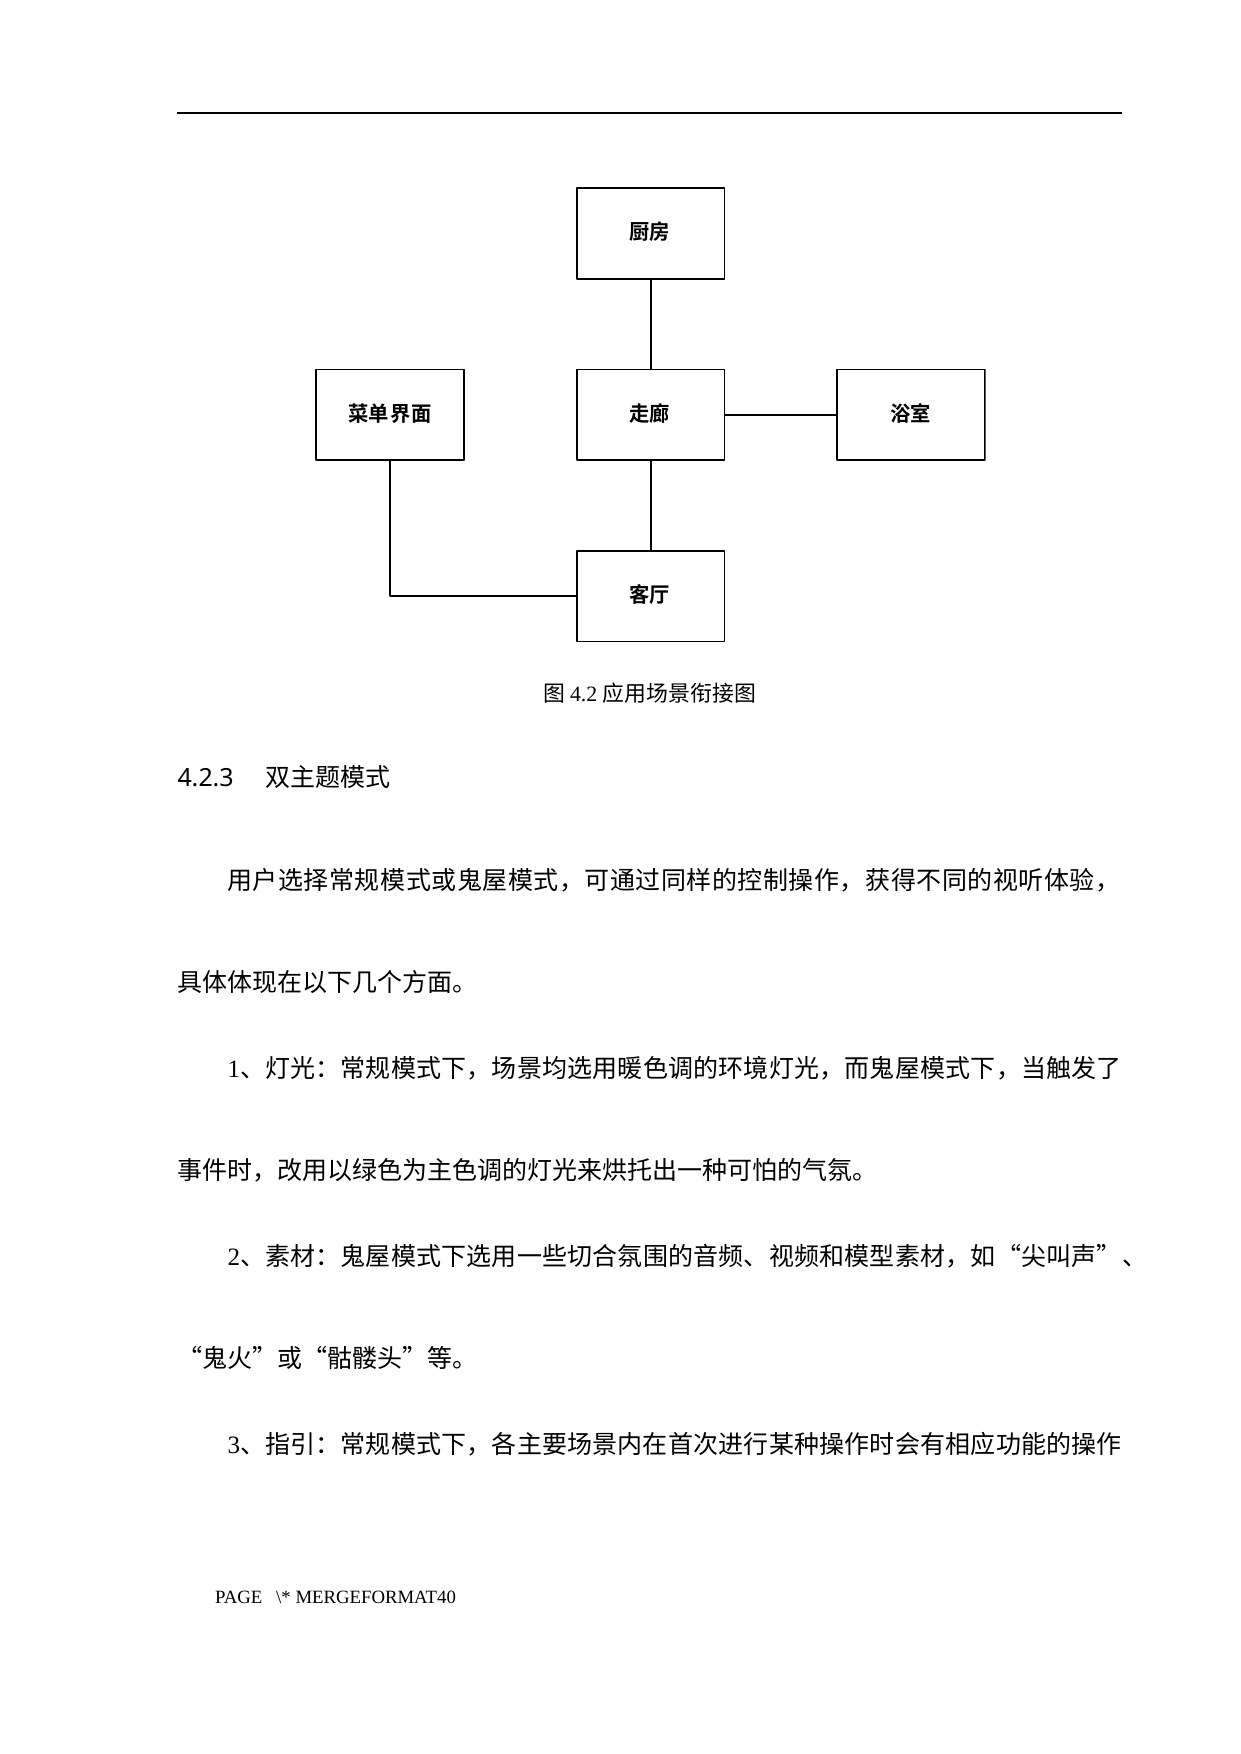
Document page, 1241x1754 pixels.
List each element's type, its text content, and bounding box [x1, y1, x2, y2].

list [177, 1409, 1122, 1477]
text 用户选择常规模式或鬼屋模式，可通过同样的控制操作，获得不同的视听体验，具体体现在以下几个方面。 [177, 845, 1122, 1015]
subtitle 双主题模式 [177, 742, 1122, 810]
list 素材：鬼屋模式下选用一些切合氛围的音频、视频和模型素材，如“尖叫声”、“鬼火”或“骷髅头”等。 [177, 1221, 1122, 1391]
list 灯光：常规模式下，场景均选用暖色调的环境灯光，而鬼屋模式下，当触发了事件时，改用以绿色为主色调的灯光来烘托出一种可怕的气氛。 [177, 1033, 1122, 1203]
text 图4.2 应用场景衔接图 [177, 675, 1122, 709]
